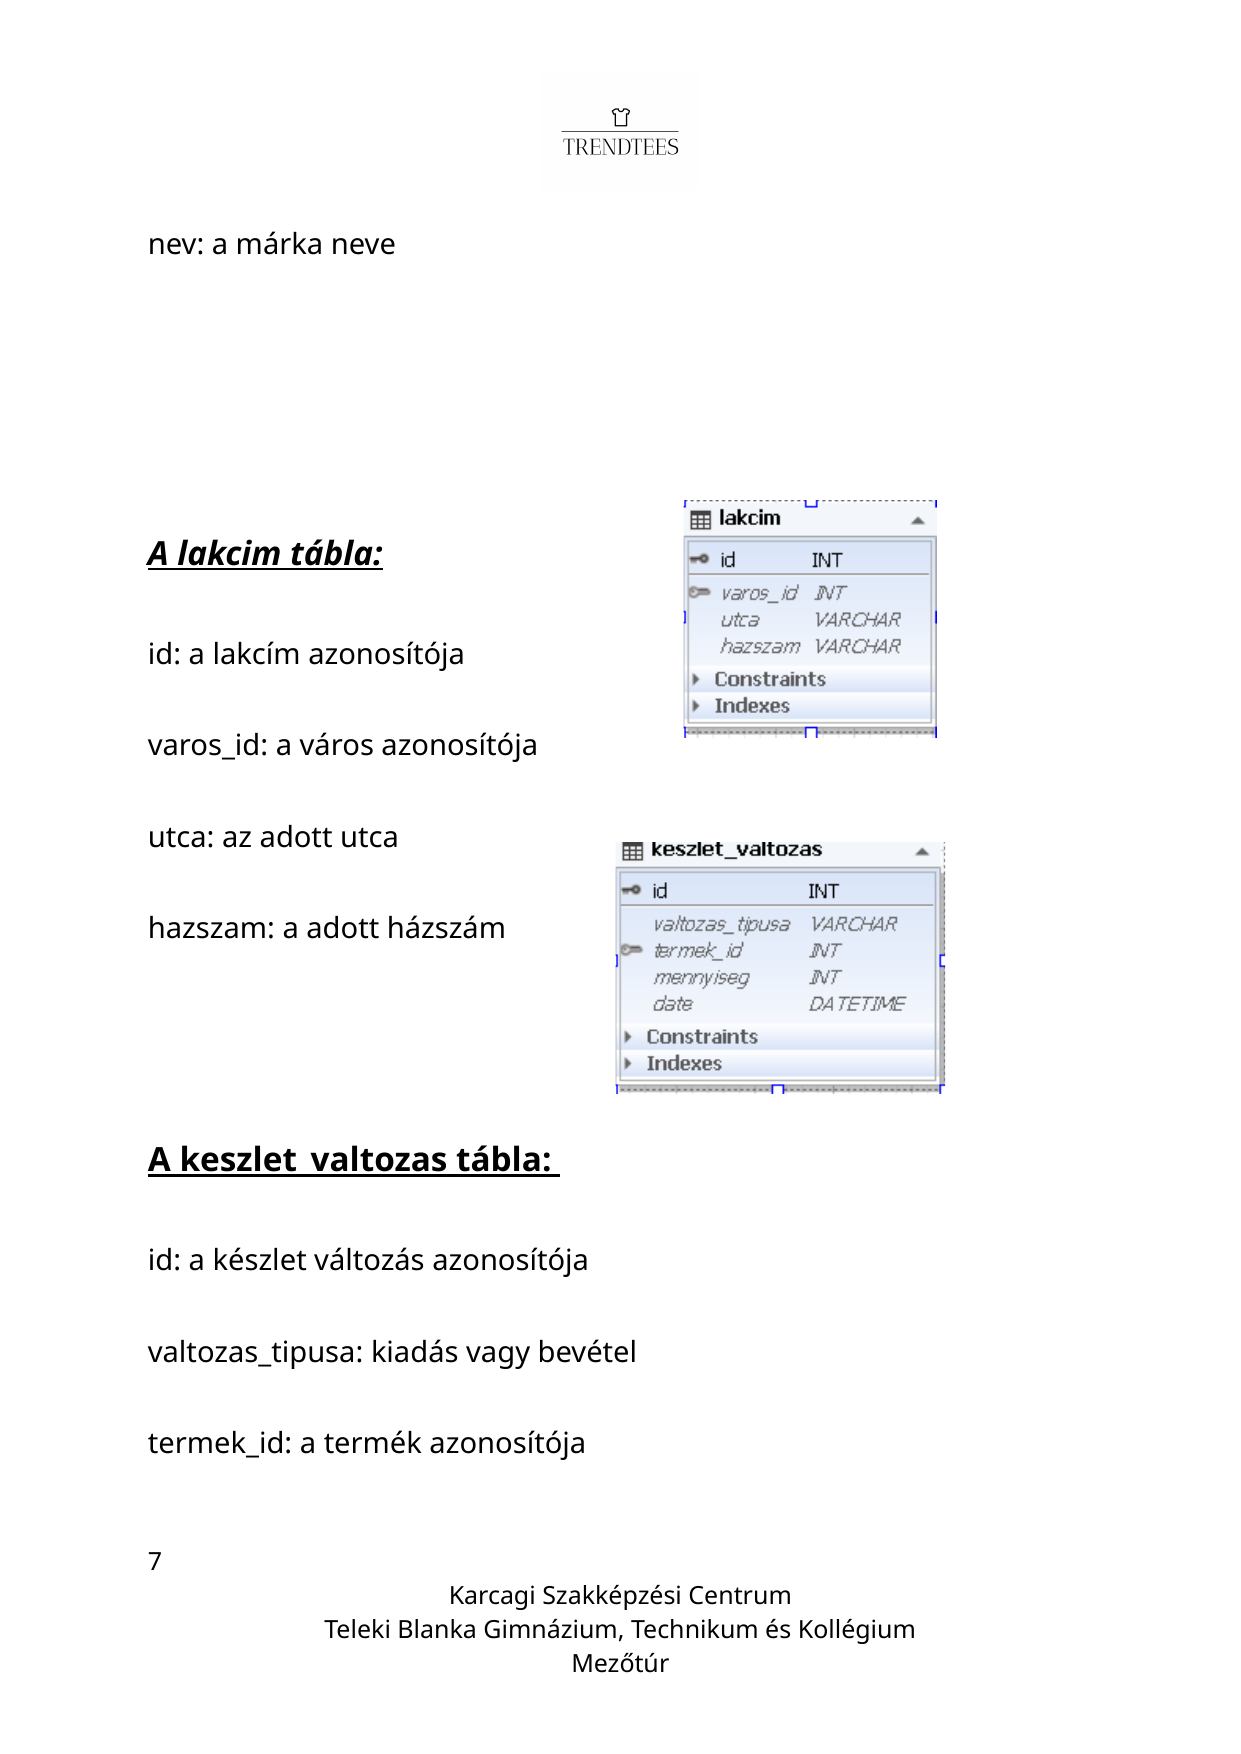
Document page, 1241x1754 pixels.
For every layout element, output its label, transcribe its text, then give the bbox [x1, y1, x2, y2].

picture [541, 73, 700, 190]
text A markak tábla: id: a márka azonosítója nev: a márka neve [148, 223, 1093, 439]
